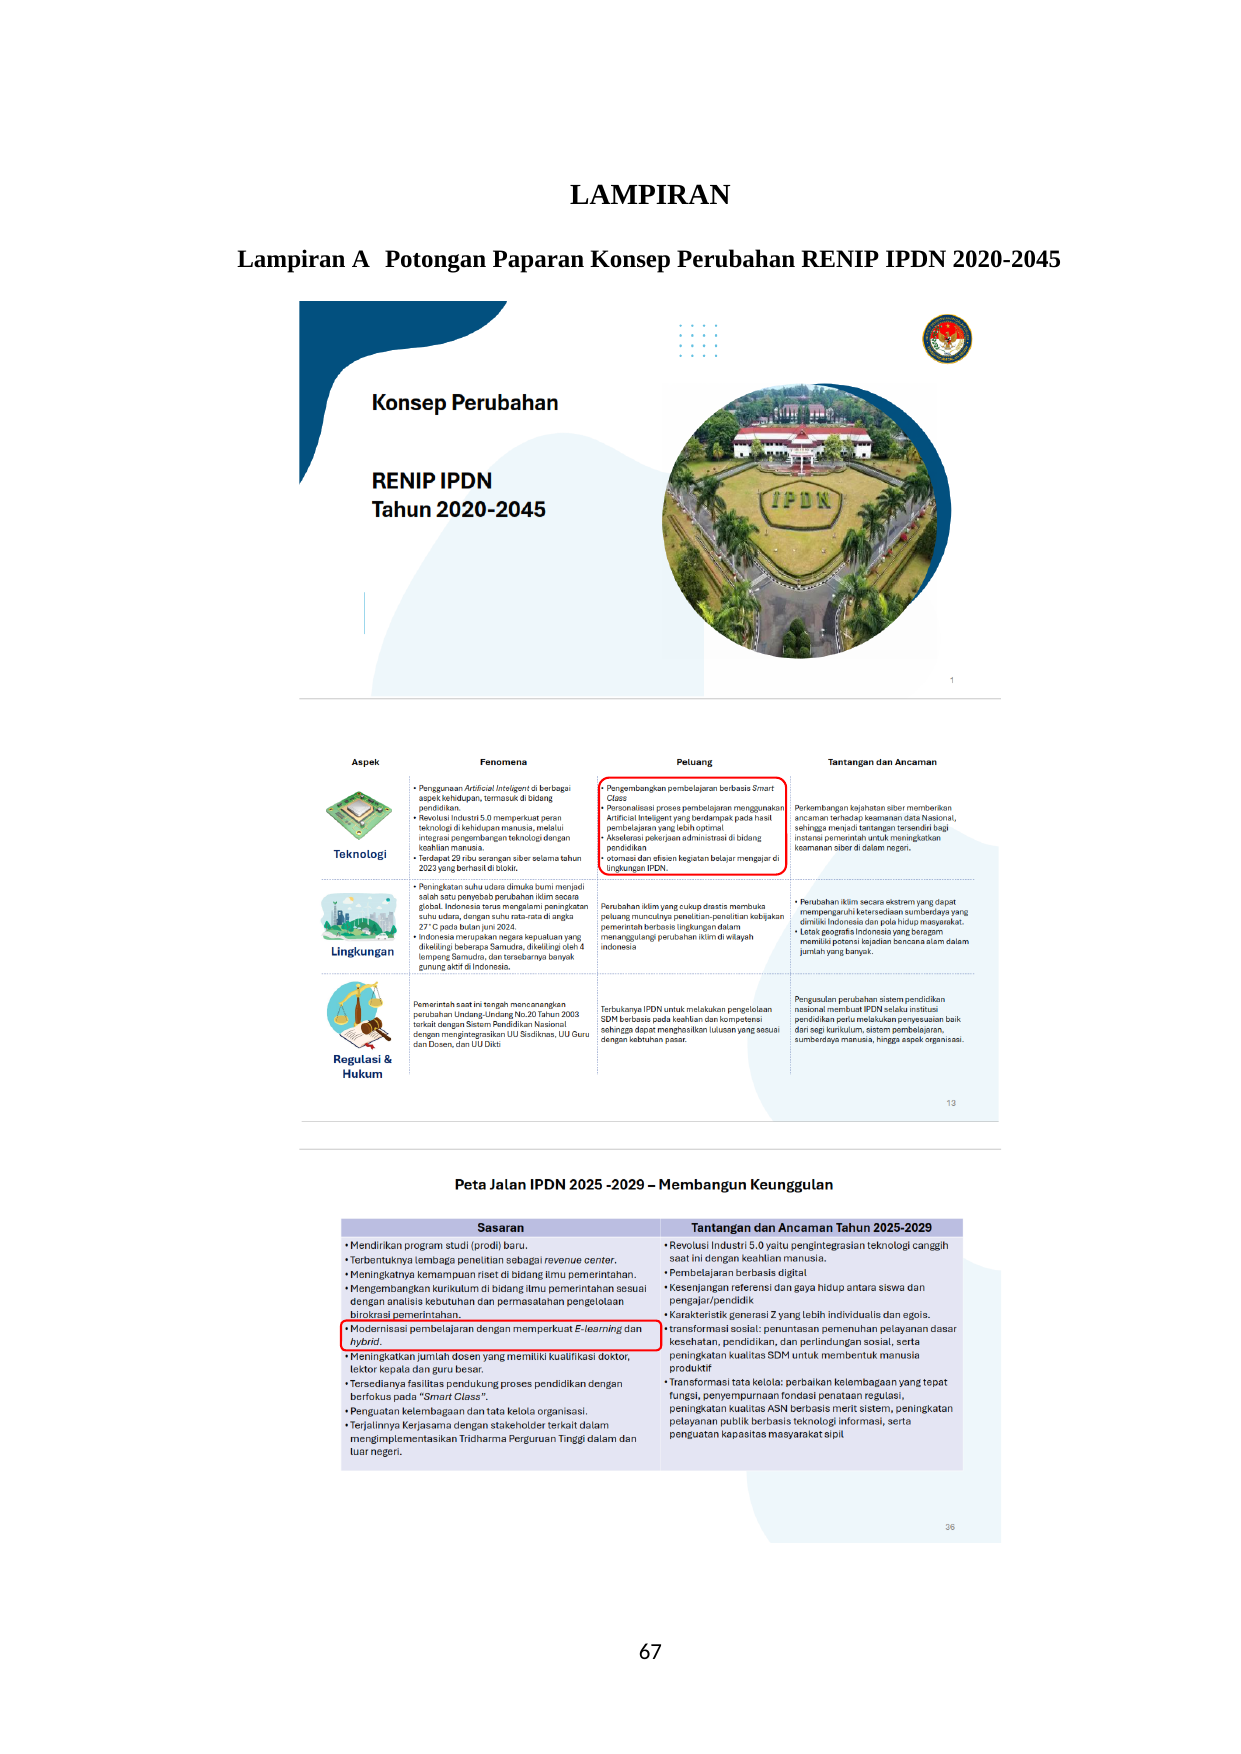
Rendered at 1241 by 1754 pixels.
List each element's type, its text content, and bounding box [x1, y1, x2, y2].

picture [299, 1148, 1002, 1543]
picture [301, 726, 999, 1122]
text LAMPIRAN [237, 177, 1063, 211]
list Potongan Paparan Konsep Perubahan RENIP IPDN 2020-2045 [237, 244, 1063, 273]
picture [299, 301, 1001, 700]
